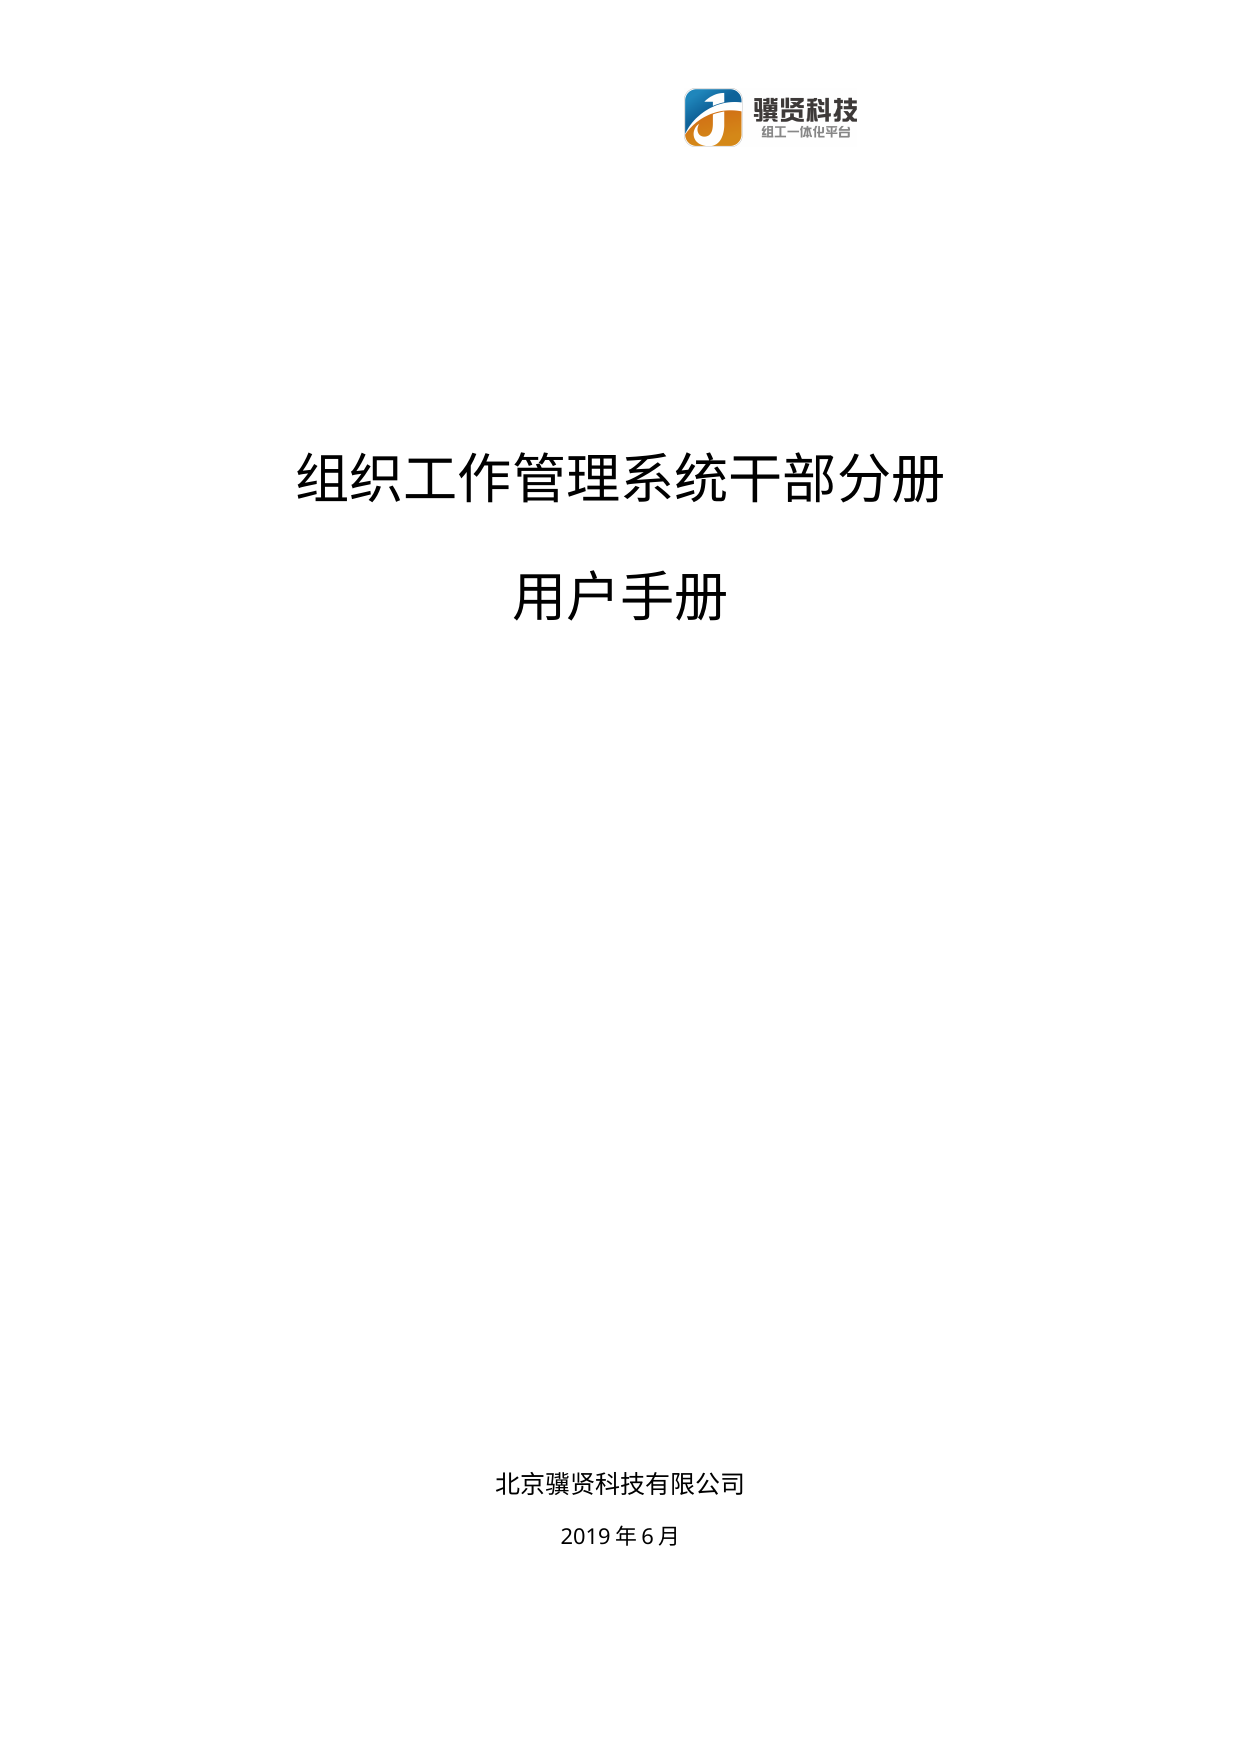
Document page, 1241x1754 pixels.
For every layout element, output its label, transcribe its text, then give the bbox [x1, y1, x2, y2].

text 用户手册 [187, 553, 1053, 632]
text 2019年6月 [187, 1519, 1053, 1551]
picture [684, 88, 857, 147]
text 组织工作管理系统干部分册 [187, 436, 1053, 514]
text 北京骥贤科技有限公司 [187, 1465, 1053, 1501]
